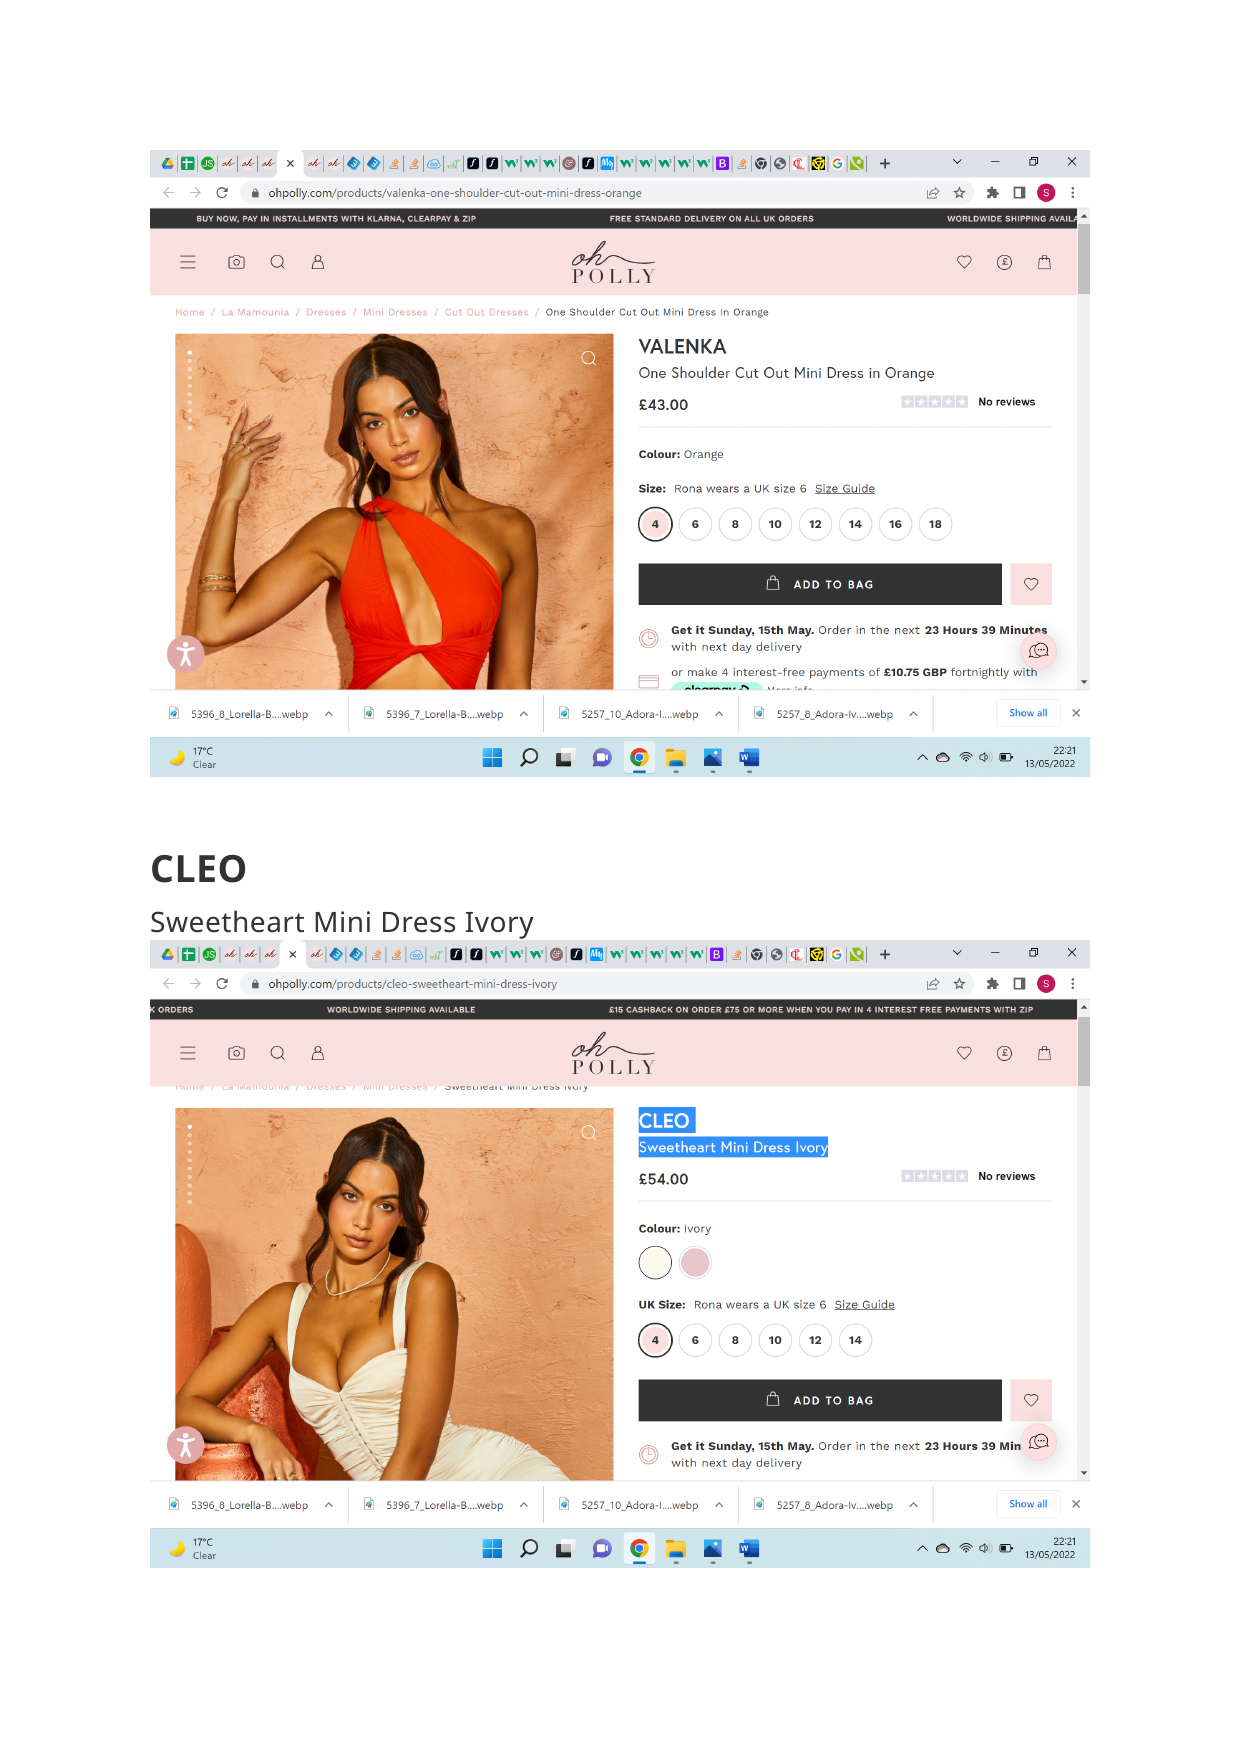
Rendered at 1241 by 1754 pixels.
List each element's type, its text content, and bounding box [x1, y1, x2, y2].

picture [150, 940, 1091, 1568]
picture [150, 150, 1091, 777]
text CLEO [150, 842, 1090, 893]
subtitle Sweetheart Mini Dress Ivory [150, 901, 1090, 940]
